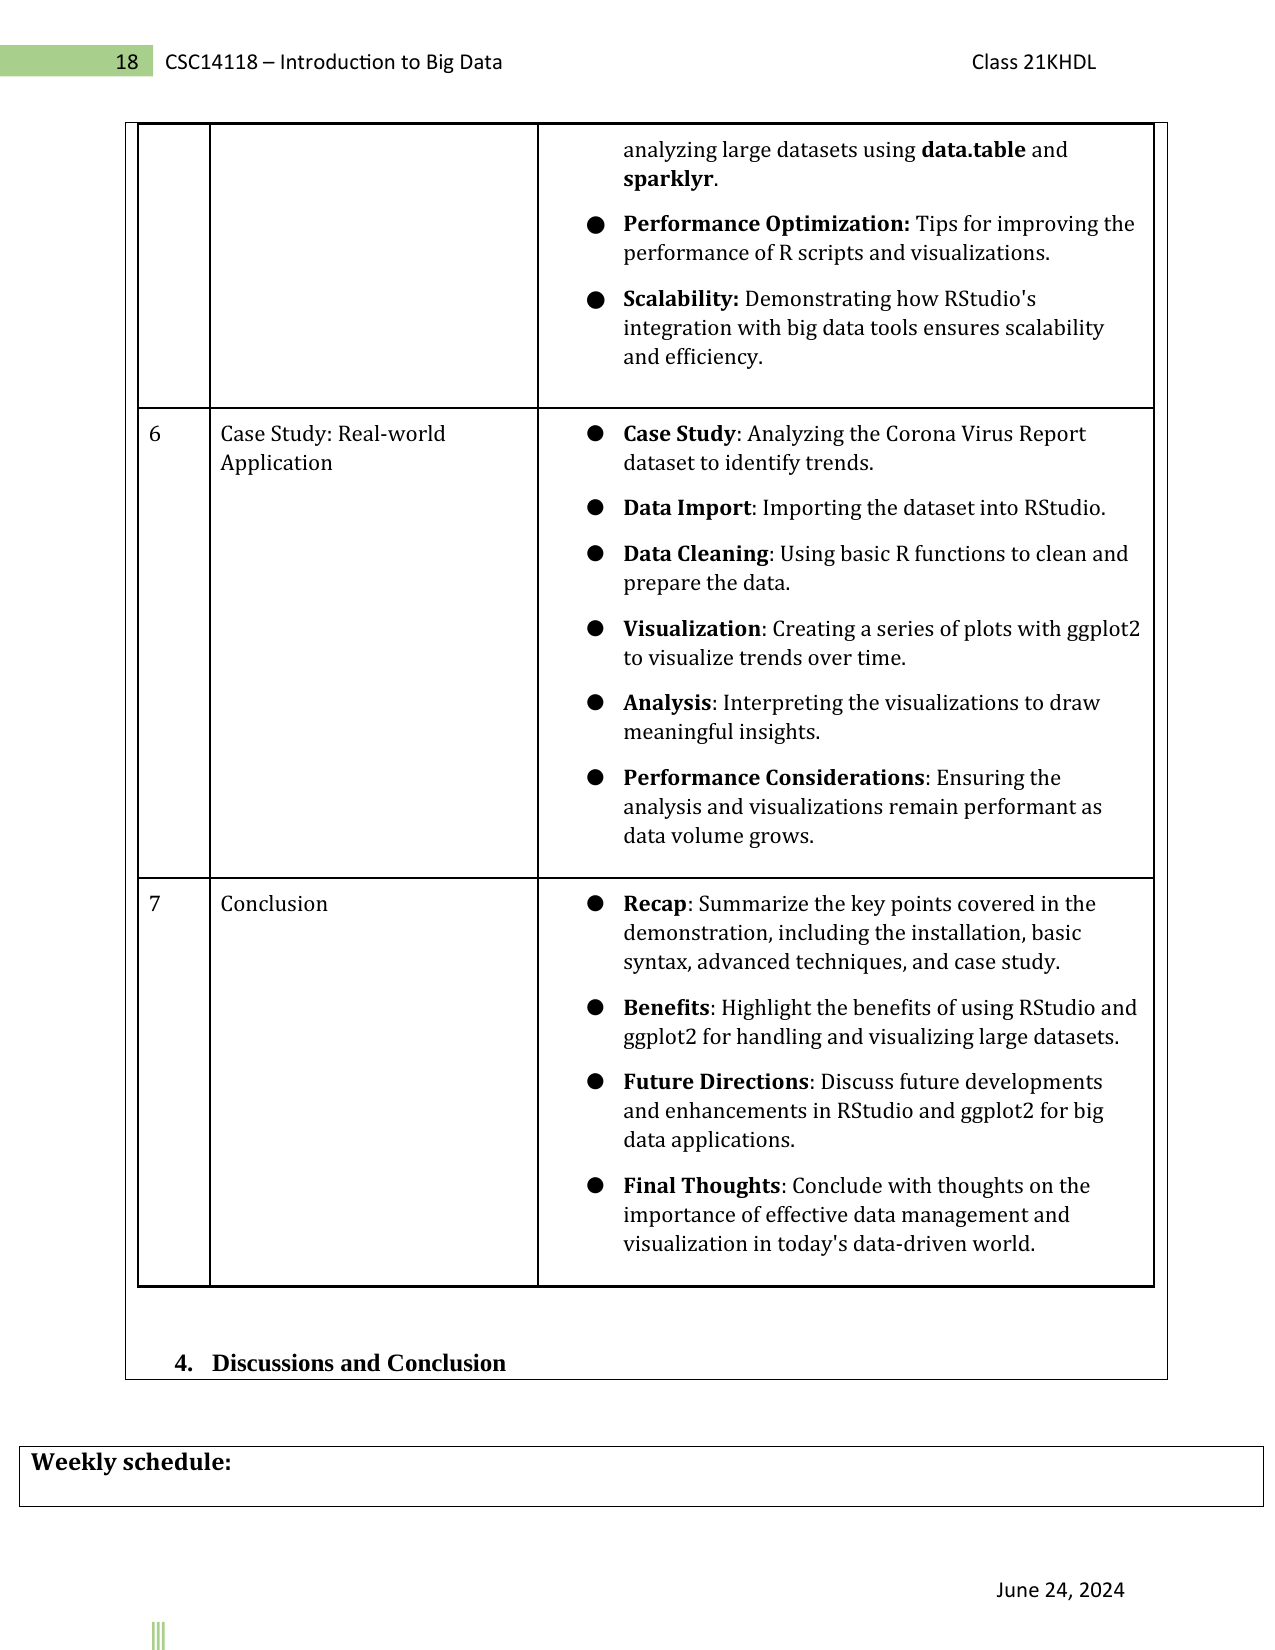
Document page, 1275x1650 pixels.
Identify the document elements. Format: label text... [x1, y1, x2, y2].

table_header Weekly schedule: [20, 1447, 1263, 1506]
